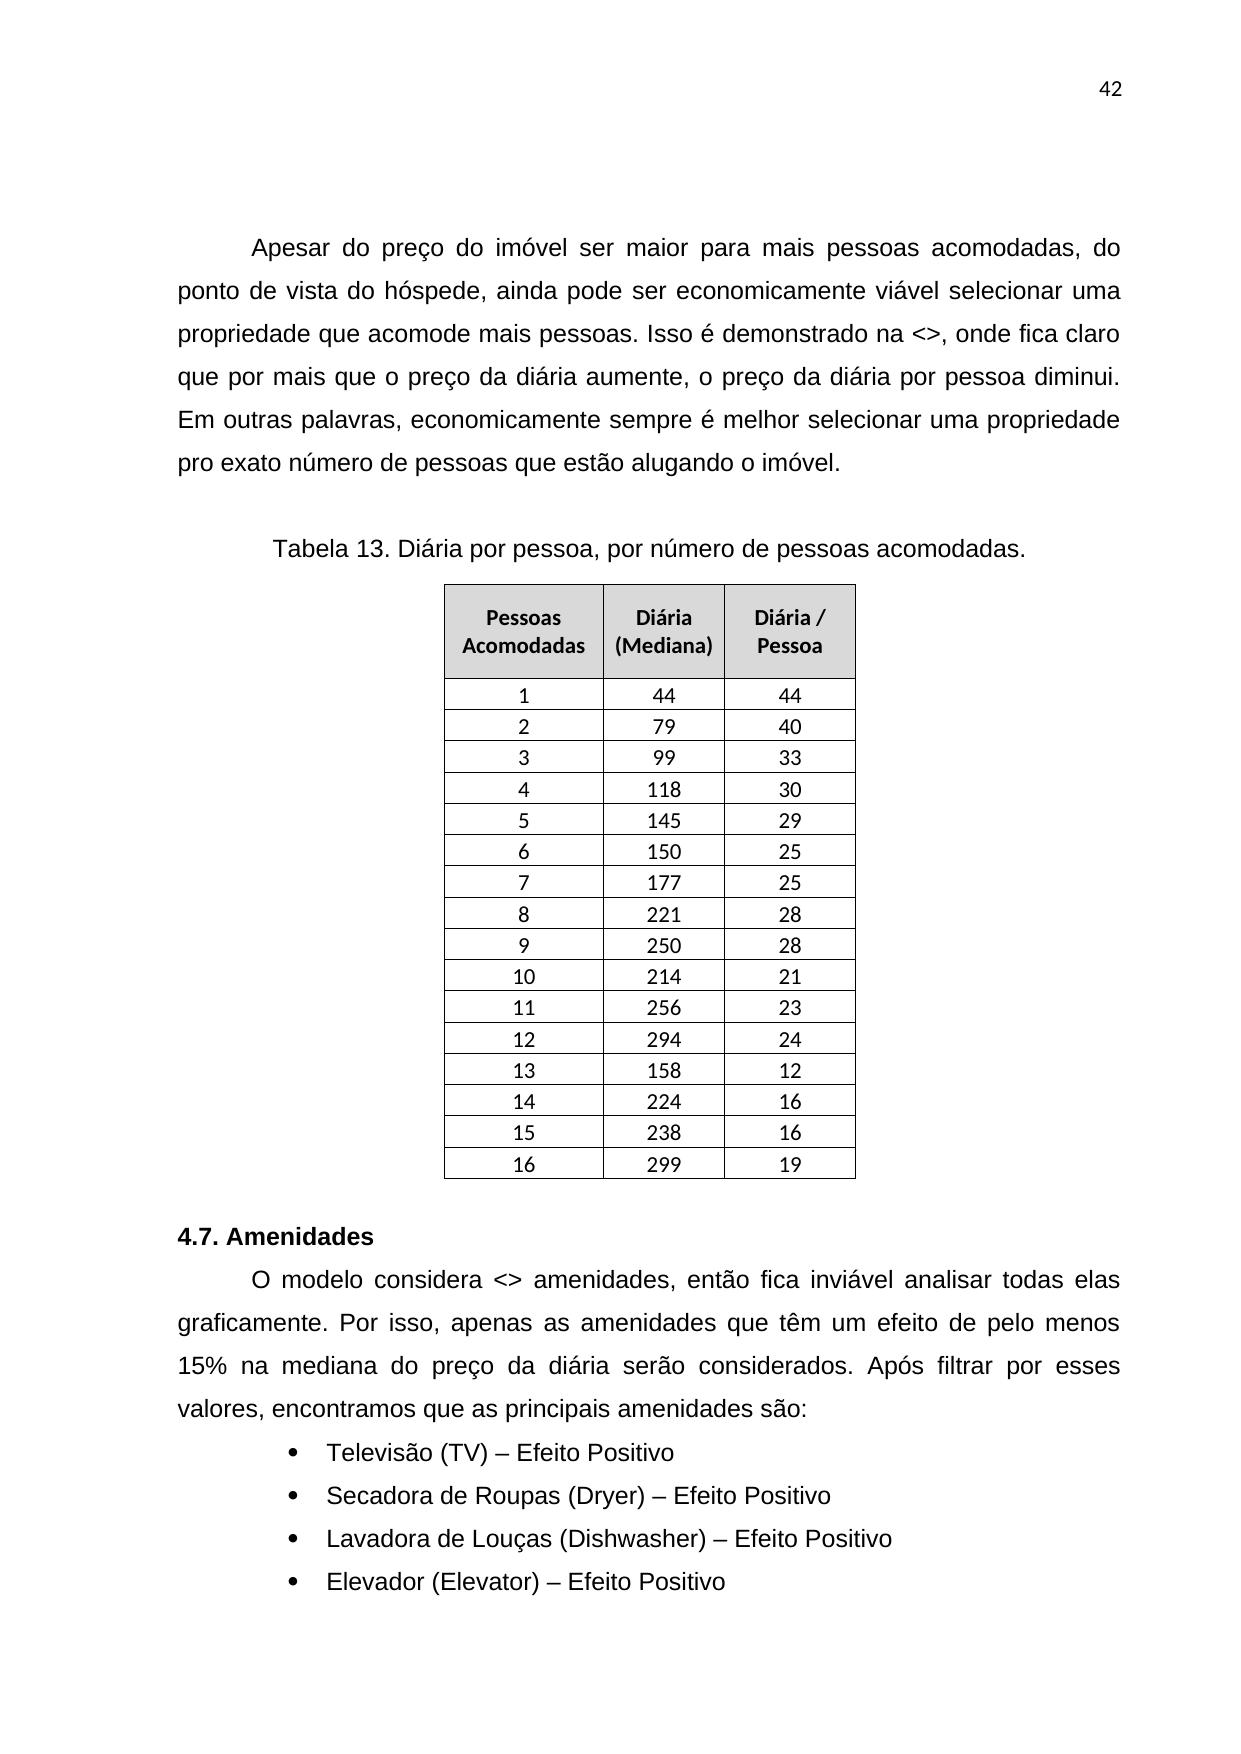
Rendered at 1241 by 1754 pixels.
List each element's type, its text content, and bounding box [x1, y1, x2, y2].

table_cell 16 [725, 1116, 855, 1147]
table_header Diária / Pessoa [725, 585, 855, 678]
table_cell 44 [604, 679, 724, 709]
table_cell 12 [445, 1023, 603, 1053]
table_cell 13 [445, 1054, 603, 1084]
table_cell 10 [445, 960, 603, 990]
table_cell 33 [725, 741, 855, 772]
text Tabela 13. Diária por pessoa, por número de pessoas acomodadas. [177, 534, 1122, 563]
table_cell 250 [604, 929, 724, 959]
table_cell 299 [604, 1148, 724, 1178]
table_cell 238 [604, 1116, 724, 1147]
table_cell 19 [725, 1148, 855, 1178]
table_cell 99 [604, 741, 724, 772]
table_cell 11 [445, 991, 603, 1022]
table_cell 177 [604, 866, 724, 897]
table_cell 5 [445, 804, 603, 834]
table_cell 214 [604, 960, 724, 990]
text O modelo considera <> amenidades, então fica inviável analisar todas elas graficamente. Por isso, apenas as amenidades que têm um efeito de pelo menos 15% na mediana do preço da diária serão considerados. Após filtrar por esses valores, encontramos que as principais amenidades são: [177, 1265, 1122, 1423]
list Elevador (Elevator) – Efeito Positivo [288, 1567, 1122, 1596]
list Lavadora de Louças (Dishwasher) – Efeito Positivo [288, 1524, 1122, 1553]
table_cell 21 [725, 960, 855, 990]
table_cell 30 [725, 773, 855, 803]
table_cell 79 [604, 710, 724, 740]
table_cell 16 [725, 1085, 855, 1115]
table_cell 4 [445, 773, 603, 803]
table_header Diária (Mediana) [604, 585, 724, 678]
list Secadora de Roupas (Dryer) – Efeito Positivo [288, 1481, 1122, 1510]
table_cell 224 [604, 1085, 724, 1115]
table_cell 8 [445, 898, 603, 928]
table_cell 2 [445, 710, 603, 740]
table_cell 7 [445, 866, 603, 897]
table_cell 16 [445, 1148, 603, 1178]
table_cell 28 [725, 929, 855, 959]
table_cell 118 [604, 773, 724, 803]
table_cell 14 [445, 1085, 603, 1115]
table_cell 158 [604, 1054, 724, 1084]
table_cell 3 [445, 741, 603, 772]
table_cell 294 [604, 1023, 724, 1053]
text Apesar do preço do imóvel ser maior para mais pessoas acomodadas, do ponto de vista do hóspede, ainda pode ser economicamente viável selecionar uma propriedade que acomode mais pessoas. Isso é demonstrado na <>, onde fica claro que por mais que o preço da diária aumente, o preço da diária por pessoa diminui. Em outras palavras, economicamente sempre é melhor selecionar uma propriedade pro exato número de pessoas que estão alugando o imóvel. [177, 233, 1122, 477]
table_cell 6 [445, 835, 603, 865]
table_cell 256 [604, 991, 724, 1022]
table_cell 150 [604, 835, 724, 865]
table_cell 44 [725, 679, 855, 709]
table_cell 29 [725, 804, 855, 834]
table_cell 24 [725, 1023, 855, 1053]
table_header Pessoas Acomodadas [445, 585, 603, 678]
table_cell 12 [725, 1054, 855, 1084]
table_cell 28 [725, 898, 855, 928]
table_cell 15 [445, 1116, 603, 1147]
table_cell 25 [725, 835, 855, 865]
table_cell 145 [604, 804, 724, 834]
table_cell 23 [725, 991, 855, 1022]
table_cell 221 [604, 898, 724, 928]
list Televisão (TV) – Efeito Positivo [288, 1438, 1122, 1466]
table_cell 25 [725, 866, 855, 897]
table_cell 40 [725, 710, 855, 740]
table_cell 9 [445, 929, 603, 959]
table_cell 1 [445, 679, 603, 709]
subtitle Amenidades [177, 1222, 1122, 1251]
